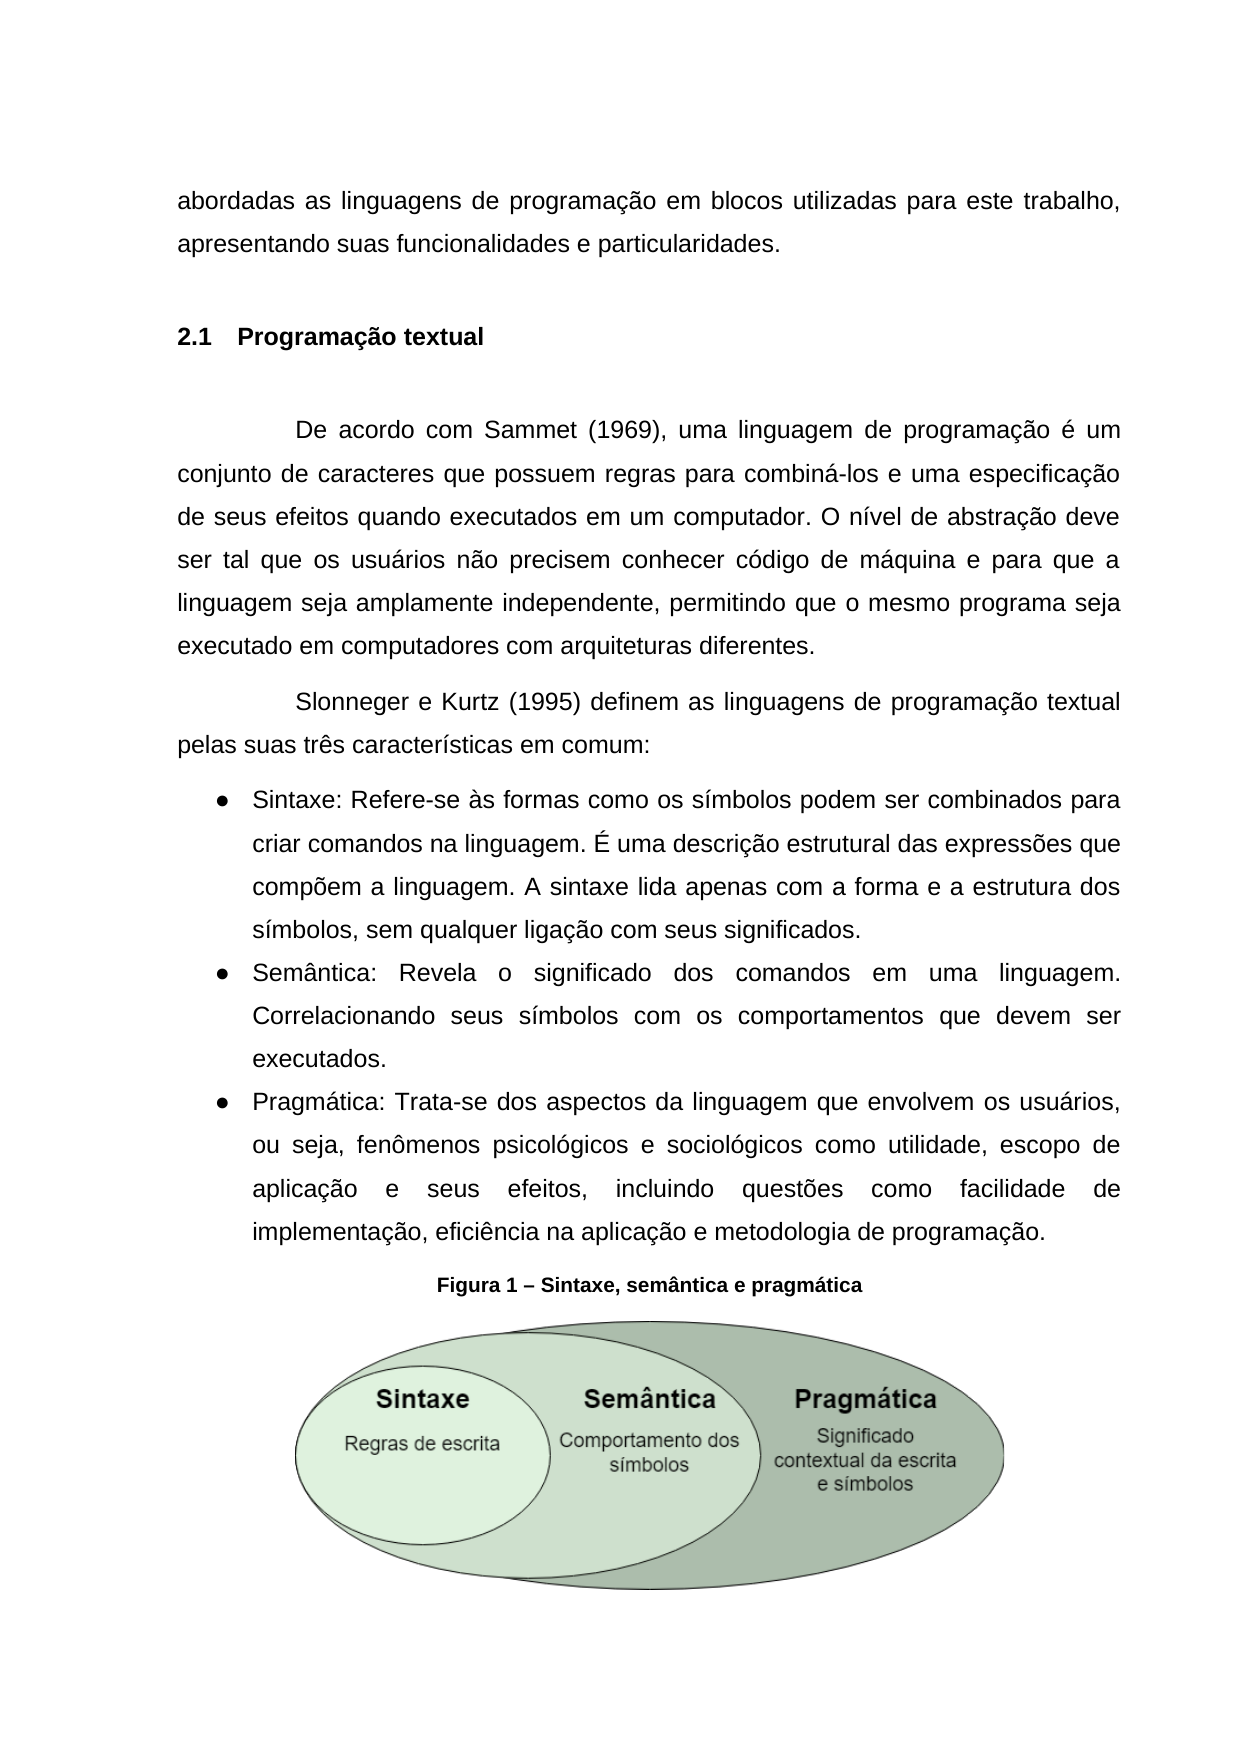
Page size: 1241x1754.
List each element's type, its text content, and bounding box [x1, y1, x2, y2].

list Sintaxe: Refere-se às formas como os símbolos podem ser combinados para criar comandos na linguagem. É uma descrição estrutural das expressões que compõem a linguagem. A sintaxe lida apenas com a forma e a estrutura dos símbolos, sem qualquer ligação com seus significados. [214, 786, 1122, 944]
list Pragmática: Trata-se dos aspectos da linguagem que envolvem os usuários, ou seja, fenômenos psicológicos e sociológicos como utilidade, escopo de aplicação e seus efeitos, incluindo questões como facilidade de implementação, eficiência na aplicação e metodologia de programação. [214, 1087, 1122, 1246]
list Semântica: Revela o significado dos comandos em uma linguagem. Correlacionando seus símbolos com os comportamentos que devem ser executados. [214, 958, 1122, 1073]
text Slonneger e Kurtz (1995) definem as linguagens de programação textual pelas suas três características em comum: [177, 687, 1122, 759]
text De acordo com Sammet (1969), uma linguagem de programação é um conjunto de caracteres que possuem regras para combiná-los e uma especificação de seus efeitos quando executados em um computador. O nível de abstração deve ser tal que os usuários não precisem conhecer código de máquina e para que a linguagem seja amplamente independente, permitindo que o mesmo programa seja executado em computadores com arquiteturas diferentes. [177, 416, 1122, 660]
subtitle Programação textual [177, 322, 1122, 351]
text Figura 1 – Sintaxe, semântica e pragmática [177, 1272, 1122, 1296]
picture [295, 1321, 1005, 1590]
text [177, 186, 1122, 258]
